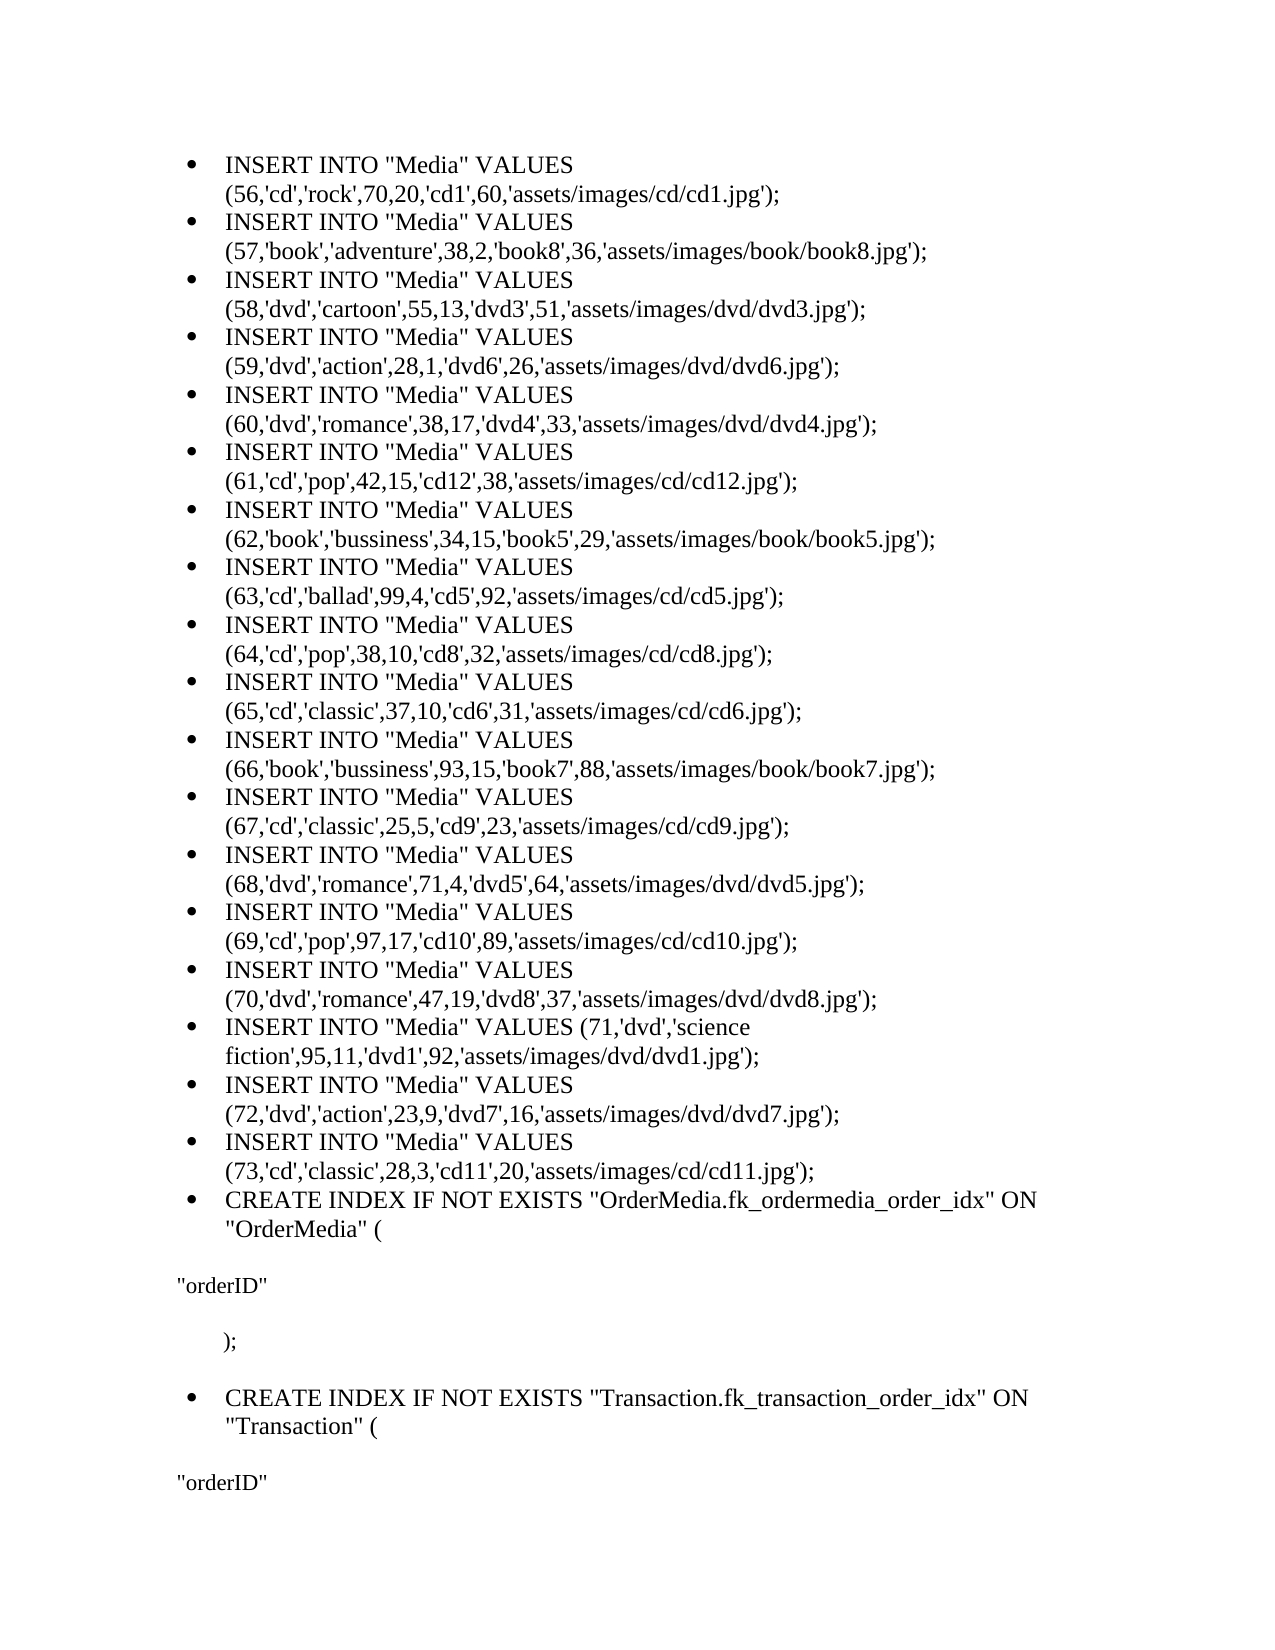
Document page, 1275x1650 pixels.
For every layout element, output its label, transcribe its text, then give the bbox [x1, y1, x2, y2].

list INSERT INTO "Media" VALUES (59,'dvd','action',28,1,'dvd6',26,'assets/images/dvd/dvd6.jpg'); [187, 322, 1125, 380]
list INSERT INTO "Media" VALUES (67,'cd','classic',25,5,'cd9',23,'assets/images/cd/cd9.jpg'); [187, 782, 1125, 840]
list INSERT INTO "Media" VALUES (70,'dvd','romance',47,19,'dvd8',37,'assets/images/dvd/dvd8.jpg'); [187, 955, 1125, 1012]
list INSERT INTO "Media" VALUES (58,'dvd','cartoon',55,13,'dvd3',51,'assets/images/dvd/dvd3.jpg'); [187, 265, 1125, 322]
list CREATE INDEX IF NOT EXISTS "Transaction.fk_transaction_order_idx" ON "Transaction" ( [187, 1383, 1125, 1440]
list INSERT INTO "Media" VALUES (62,'book','bussiness',34,15,'book5',29,'assets/images/book/book5.jpg'); [187, 495, 1125, 552]
list INSERT INTO "Media" VALUES (71,'dvd','science fiction',95,11,'dvd1',92,'assets/images/dvd/dvd1.jpg'); [187, 1012, 1125, 1070]
list INSERT INTO "Media" VALUES (65,'cd','classic',37,10,'cd6',31,'assets/images/cd/cd6.jpg'); [187, 667, 1125, 725]
list INSERT INTO "Media" VALUES (57,'book','adventure',38,2,'book8',36,'assets/images/book/book8.jpg'); [187, 207, 1125, 265]
list INSERT INTO "Media" VALUES (66,'book','bussiness',93,15,'book7',88,'assets/images/book/book7.jpg'); [187, 725, 1125, 782]
list INSERT INTO "Media" VALUES (68,'dvd','romance',71,4,'dvd5',64,'assets/images/dvd/dvd5.jpg'); [187, 840, 1125, 897]
list INSERT INTO "Media" VALUES (61,'cd','pop',42,15,'cd12',38,'assets/images/cd/cd12.jpg'); [187, 437, 1125, 495]
text ); [148, 1327, 1127, 1353]
list INSERT INTO "Media" VALUES (73,'cd','classic',28,3,'cd11',20,'assets/images/cd/cd11.jpg'); [187, 1127, 1125, 1185]
list INSERT INTO "Media" VALUES (72,'dvd','action',23,9,'dvd7',16,'assets/images/dvd/dvd7.jpg'); [187, 1070, 1125, 1127]
list INSERT INTO "Media" VALUES (64,'cd','pop',38,10,'cd8',32,'assets/images/cd/cd8.jpg'); [187, 610, 1125, 667]
list INSERT INTO "Media" VALUES (60,'dvd','romance',38,17,'dvd4',33,'assets/images/dvd/dvd4.jpg'); [187, 380, 1125, 437]
list CREATE INDEX IF NOT EXISTS "OrderMedia.fk_ordermedia_order_idx" ON "OrderMedia" ( [187, 1185, 1125, 1242]
list INSERT INTO "Media" VALUES (69,'cd','pop',97,17,'cd10',89,'assets/images/cd/cd10.jpg'); [187, 897, 1125, 955]
list INSERT INTO "Media" VALUES (56,'cd','rock',70,20,'cd1',60,'assets/images/cd/cd1.jpg'); [187, 150, 1125, 207]
text "orderID" [148, 1272, 1127, 1298]
text "orderID" [148, 1469, 1127, 1496]
list INSERT INTO "Media" VALUES (63,'cd','ballad',99,4,'cd5',92,'assets/images/cd/cd5.jpg'); [187, 552, 1125, 610]
